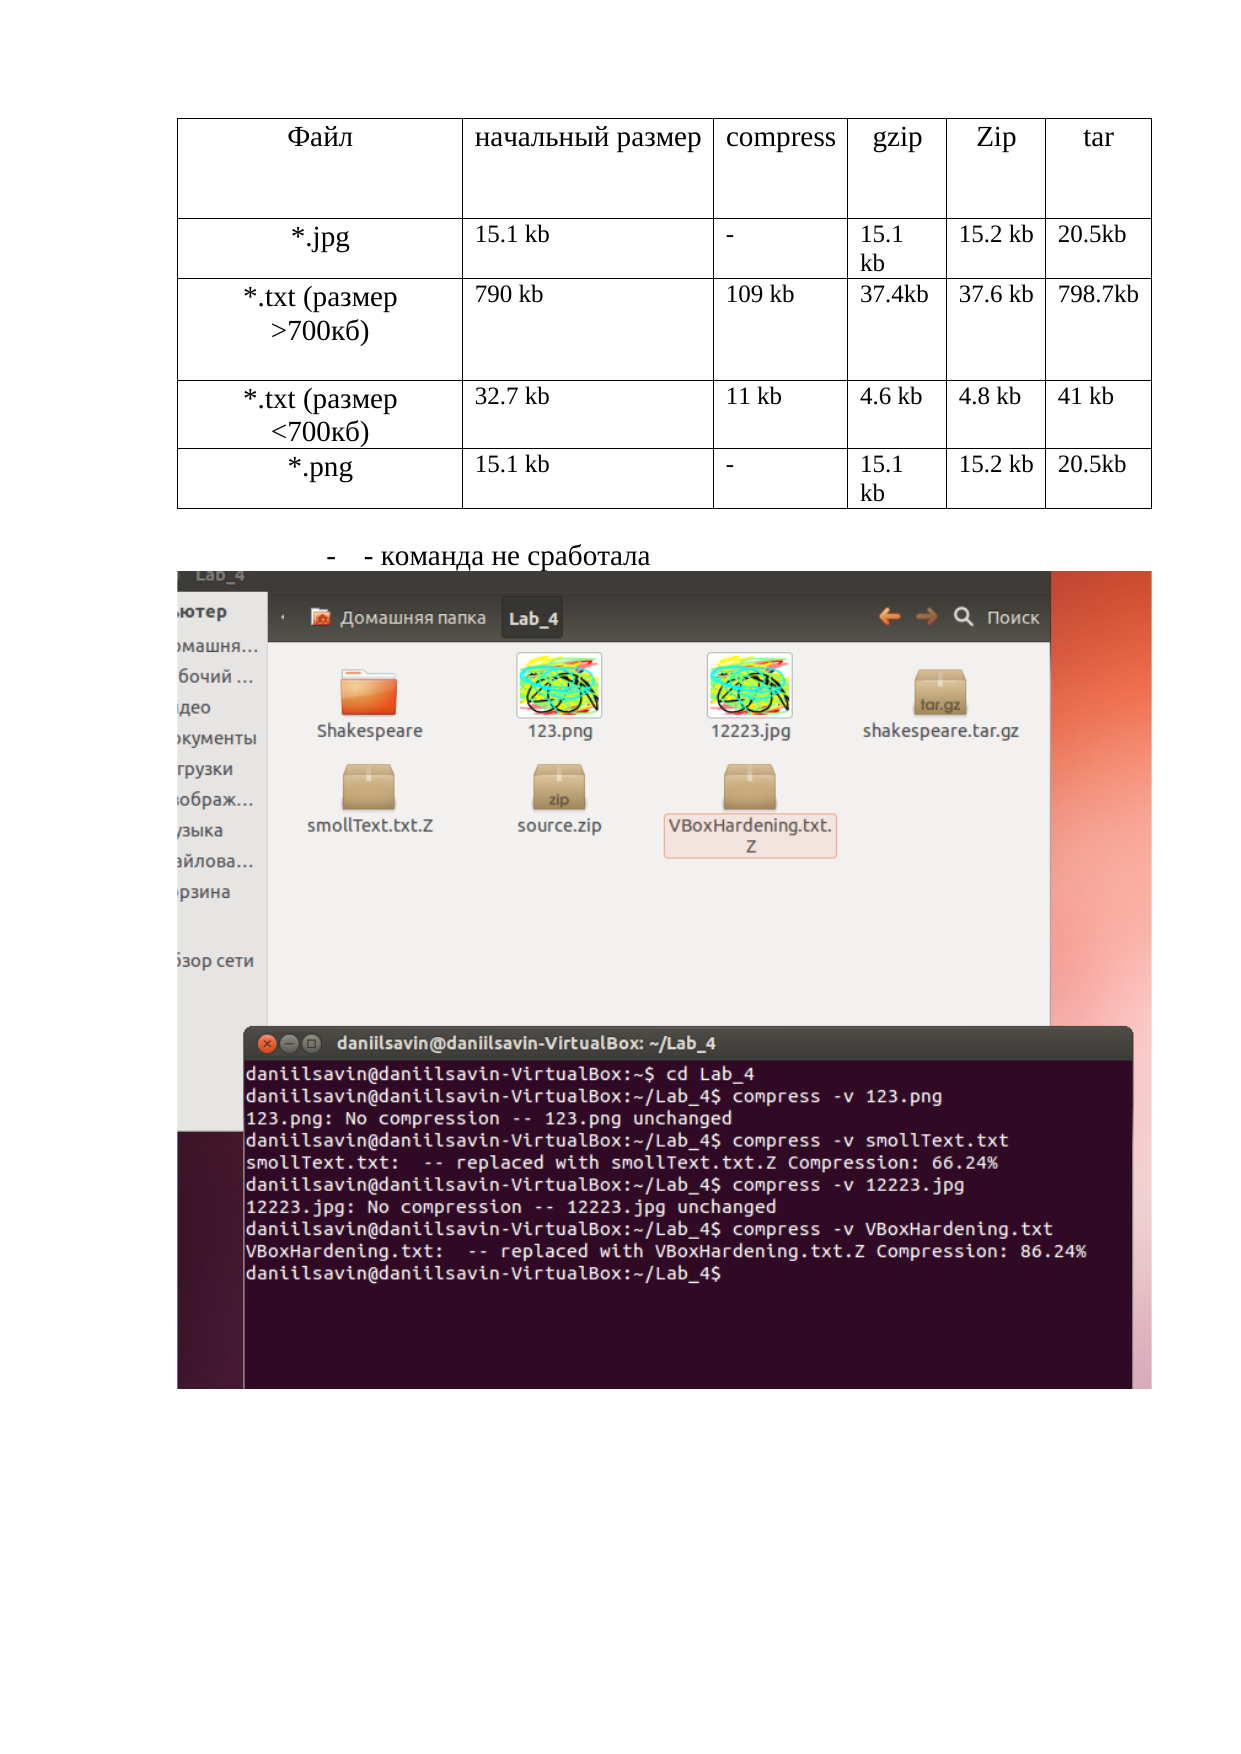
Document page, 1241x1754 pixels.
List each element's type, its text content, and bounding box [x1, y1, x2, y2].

picture [177, 571, 1152, 1389]
table_cell 15.2 kb [947, 449, 1045, 508]
table_cell 37.6 kb [947, 279, 1045, 380]
table_cell 20.5kb [1046, 219, 1151, 278]
table_header Zip [947, 119, 1045, 218]
table_header Файл [178, 119, 462, 218]
table_cell 4.8 kb [947, 381, 1045, 448]
table_cell 37.4kb [848, 279, 946, 380]
table_cell 11 kb [714, 381, 847, 448]
table_cell 798.7kb [1046, 279, 1151, 380]
table_cell 32.7 kb [463, 381, 713, 448]
table_cell 109 kb [714, 279, 847, 380]
table_cell - [714, 449, 847, 508]
table_cell *.png [178, 449, 462, 508]
table_cell 41 kb [1046, 381, 1151, 448]
table_cell *.txt (размер >700кб) [178, 279, 462, 380]
list - команда не сработала [326, 538, 1152, 571]
table_cell 20.5kb [1046, 449, 1151, 508]
table_header compress [714, 119, 847, 218]
table_cell *.txt (размер <700кб) [178, 381, 462, 448]
table_header tar [1046, 119, 1151, 218]
table_header gzip [848, 119, 946, 218]
table_cell *.jpg [178, 219, 462, 278]
table_cell 15.1 kb [848, 219, 946, 278]
table_cell 4.6 kb [848, 381, 946, 448]
table_cell - [714, 219, 847, 278]
table_cell 790 kb [463, 279, 713, 380]
table_cell 15.1 kb [463, 219, 713, 278]
table_header начальный размер [463, 119, 713, 218]
table_cell 15.1 kb [463, 449, 713, 508]
table_cell 15.1 kb [848, 449, 946, 508]
table_cell 15.2 kb [947, 219, 1045, 278]
